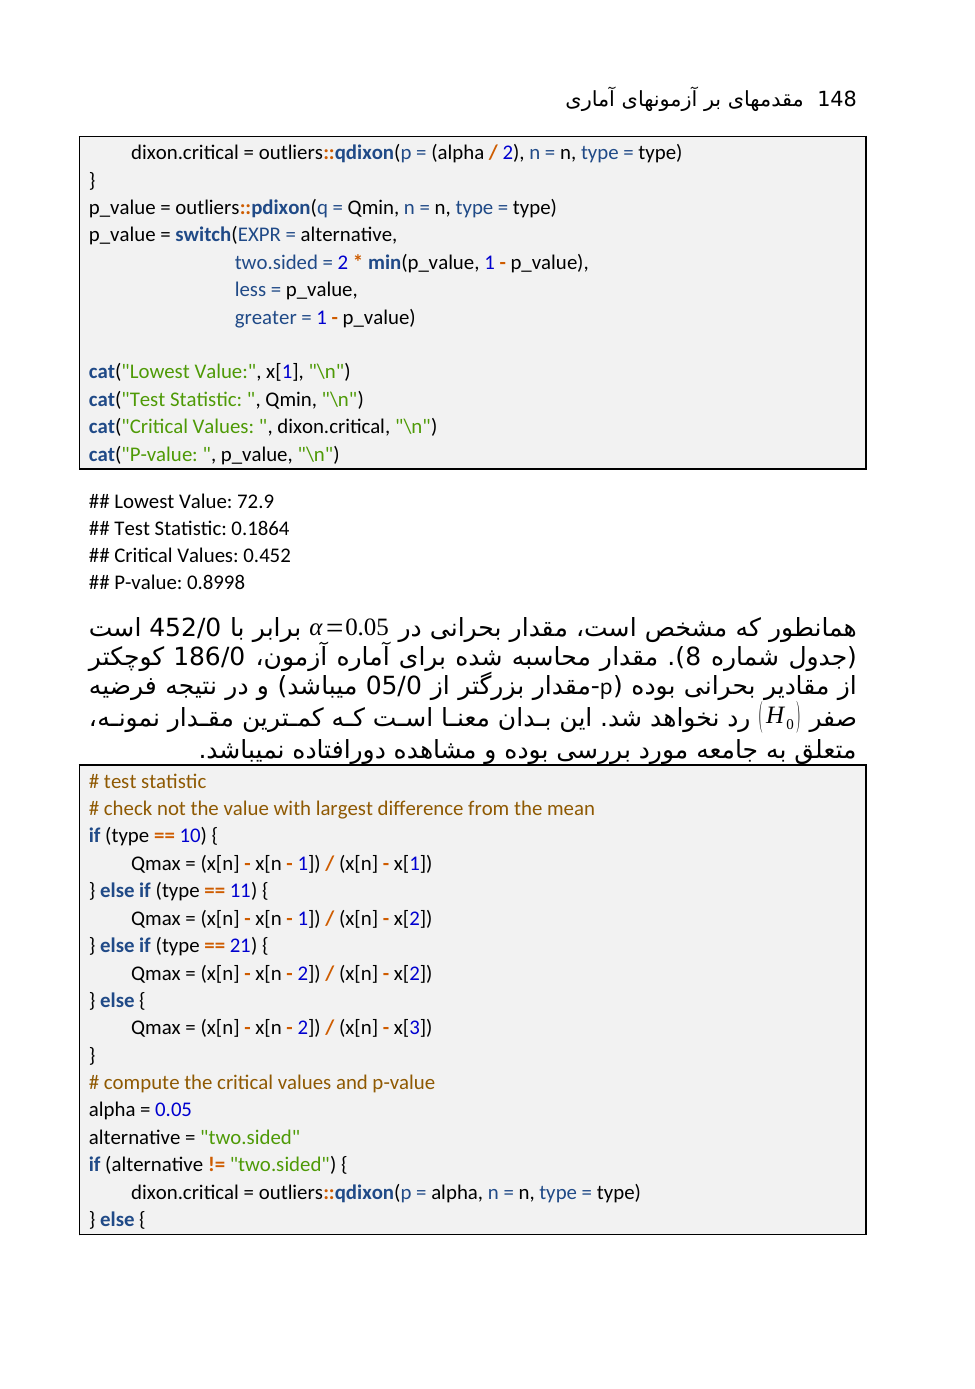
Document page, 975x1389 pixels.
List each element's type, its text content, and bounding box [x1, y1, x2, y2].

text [80, 137, 865, 468]
text همانطور که مشخص است، مقدار بحرانی در برابر با 452/0 است (جدول شماره 8). مقدار محاسبه شده برای آماره آزمون، 186/0 کوچکتر از مقادیر بحرانی بوده (p-مقدار بزرگتر از 05/0 می‏باشد) و در نتیجه فرضیه صفر رد نخواهد شد. این بدان معنا است که کمترین مقدار نمونه، متعلق به جامعه مورد بررسی بوده و مشاهده دورافتاده نمی‏باشد. [89, 613, 857, 764]
text ## Lowest Value: 72.9 ## Test Statistic: 0.1864 ## Critical Values: 0.452 ## P-value: 0.8998 [89, 488, 857, 594]
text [80, 766, 865, 1234]
